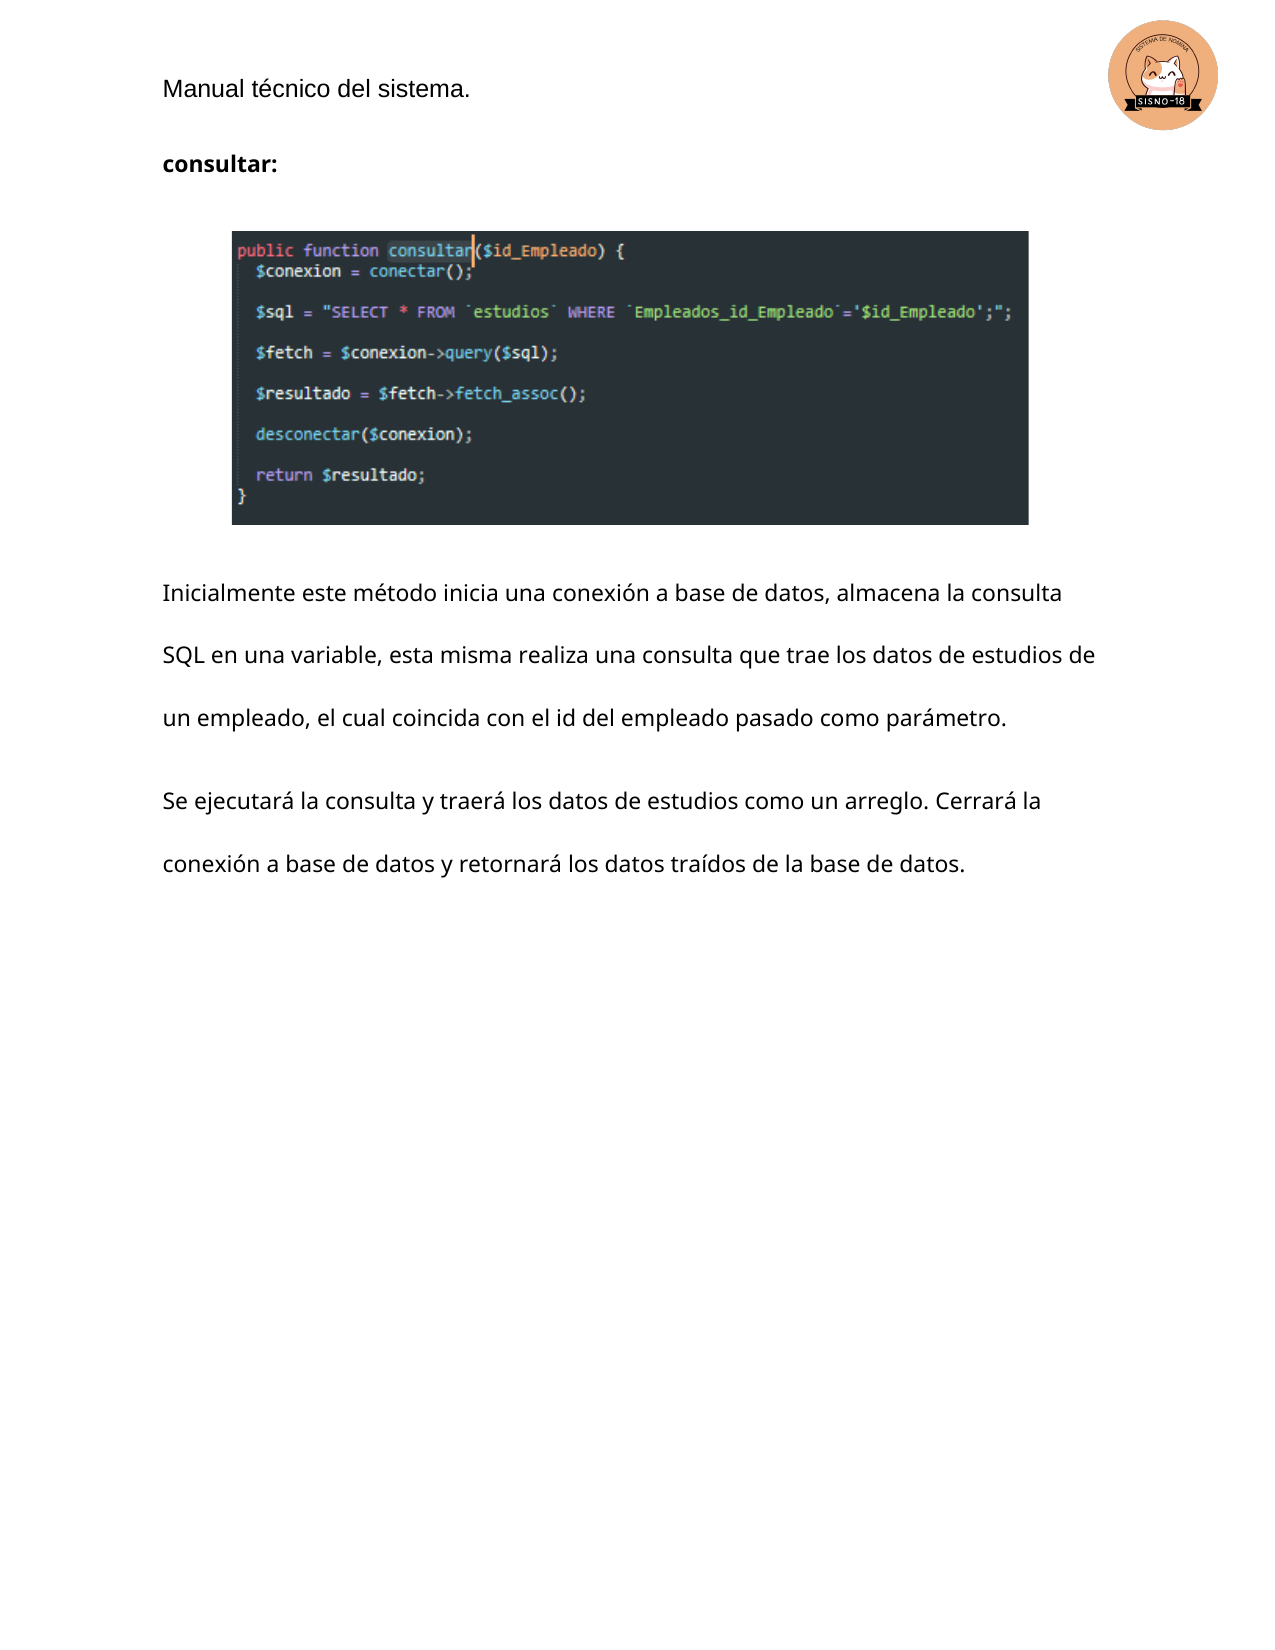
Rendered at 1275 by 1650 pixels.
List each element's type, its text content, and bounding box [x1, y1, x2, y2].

text consultar: [162, 148, 1098, 179]
text Se ejecutará la consulta y traerá los datos de estudios como un arreglo. Cerrará la conexión a base de datos y retornará los datos traídos de la base de datos. [162, 785, 1098, 879]
picture [231, 231, 1029, 525]
text Inicialmente este método inicia una conexión a base de datos, almacena la consulta SQL en una variable, esta misma realiza una consulta que trae los datos de estudios de un empleado, el cual coincida con el id del empleado pasado como parámetro. [162, 577, 1098, 733]
picture [1101, 12, 1225, 136]
